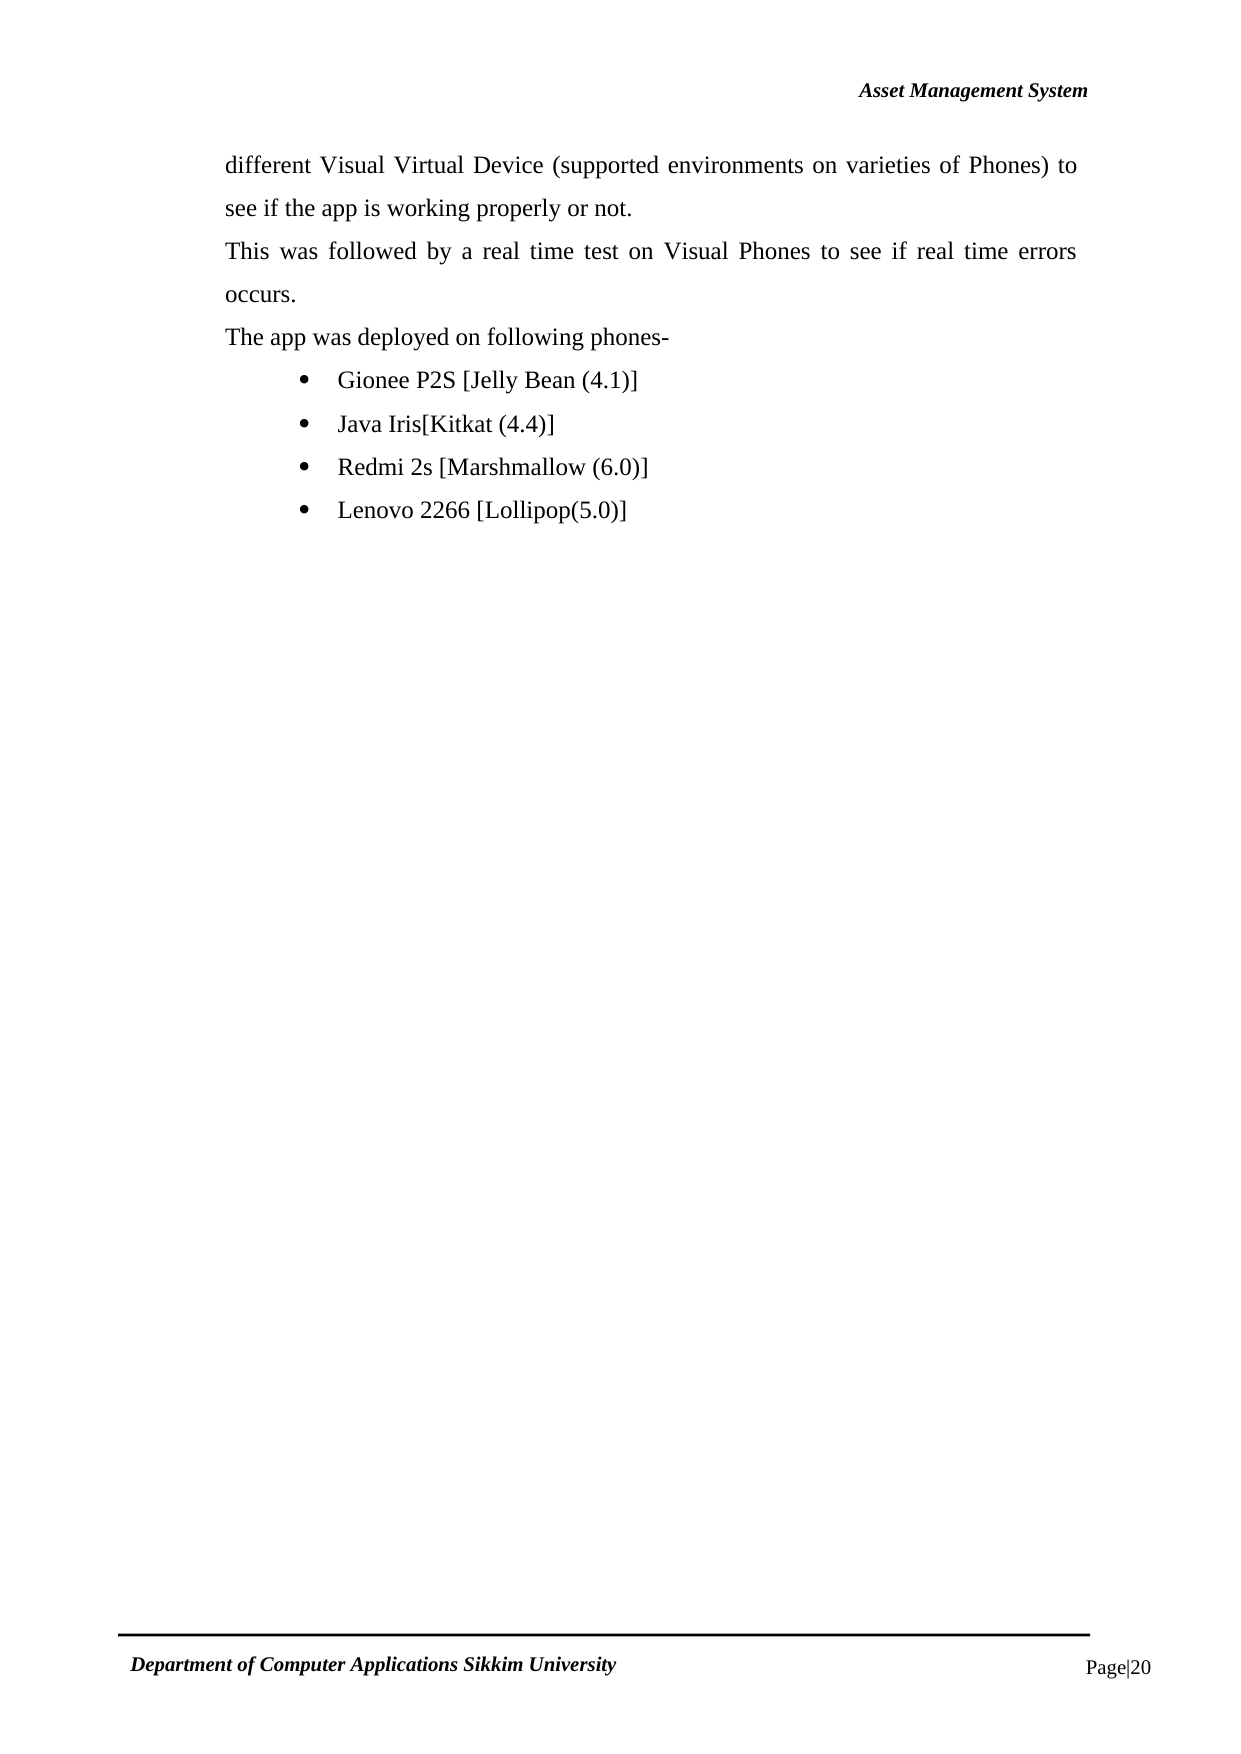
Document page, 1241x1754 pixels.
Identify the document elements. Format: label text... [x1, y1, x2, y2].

text This was followed by a real time test on Visual Phones to see if real time errors occurs. [225, 236, 1078, 308]
list Lenovo 2266 [Lollipop(5.0)] [300, 495, 1078, 524]
list Java Iris[Kitkat (4.4)] [300, 409, 1078, 437]
list Redmi 2s [Marshmallow (6.0)] [300, 452, 1078, 481]
text The app was deployed on following phones- [225, 322, 1078, 351]
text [225, 150, 1078, 222]
list Gionee P2S [Jelly Bean (4.1)] [300, 366, 1078, 394]
